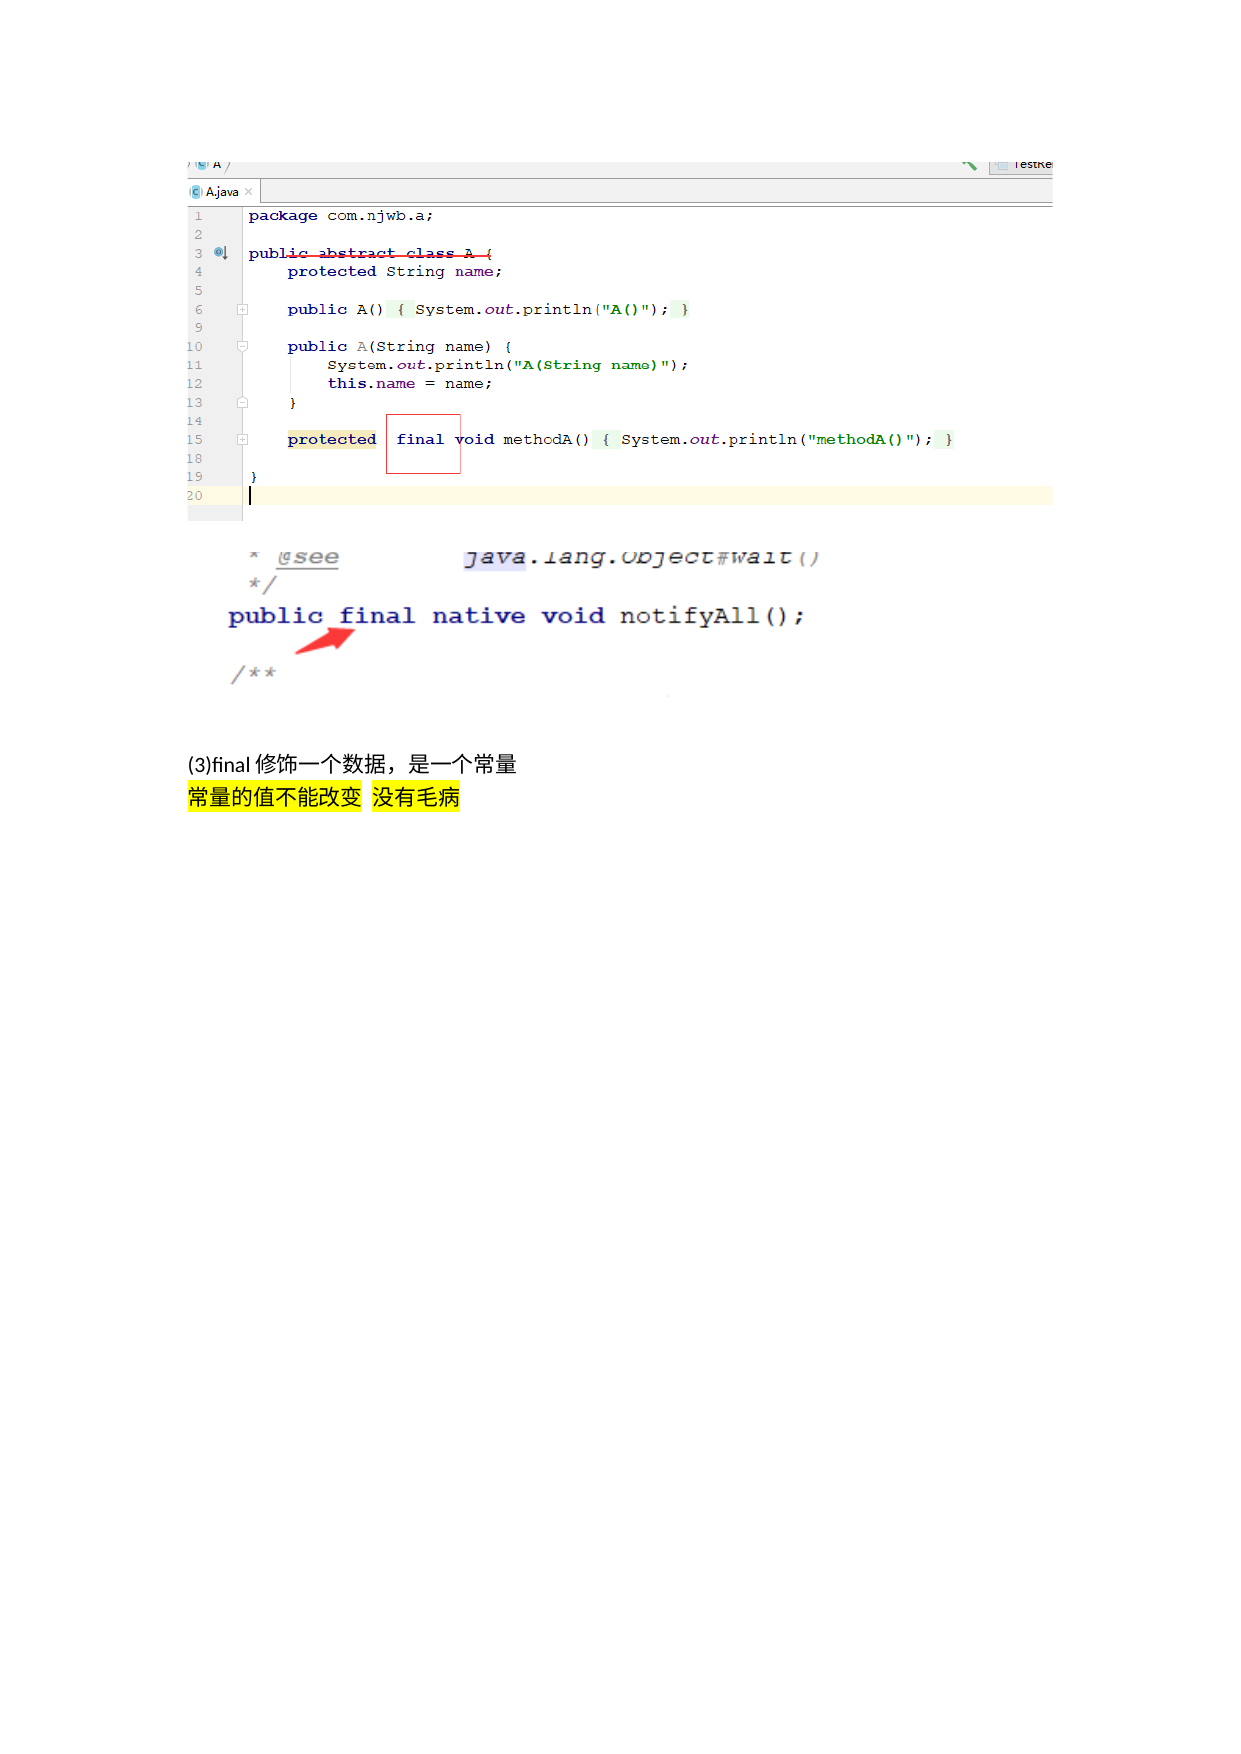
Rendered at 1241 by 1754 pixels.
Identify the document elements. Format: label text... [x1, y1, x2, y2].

text (3)final修饰一个数据，是一个常量 [187, 747, 1053, 779]
picture [187, 552, 908, 697]
text 常量的值不能改变 没有毛病 [187, 779, 1053, 812]
picture [187, 162, 1053, 521]
